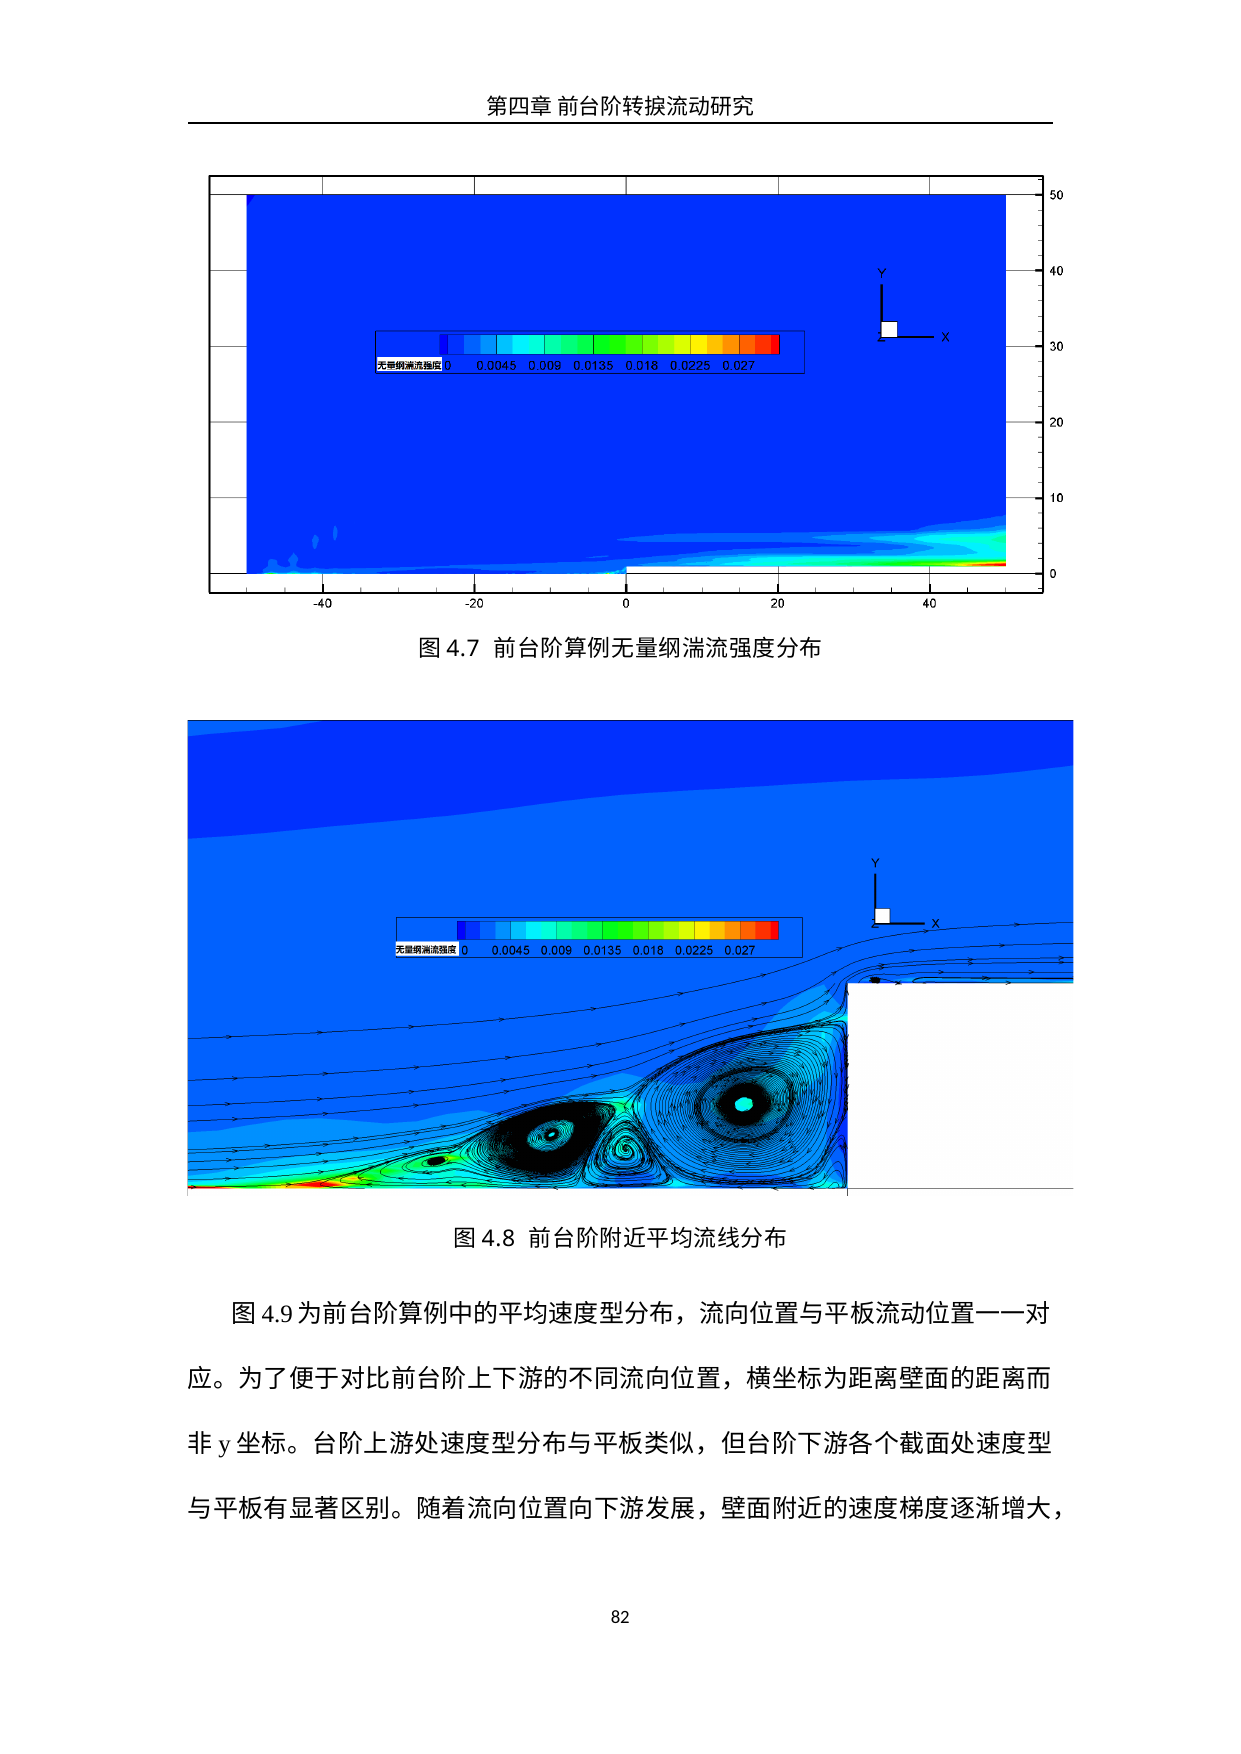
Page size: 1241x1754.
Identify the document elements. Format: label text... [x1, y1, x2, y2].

text 图4.7 前台阶算例无量纲湍流强度分布 [187, 629, 1053, 663]
picture [187, 720, 1074, 1196]
text 图4.8 前台阶附近平均流线分布 [187, 1220, 1053, 1254]
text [187, 1279, 1053, 1539]
picture [187, 162, 1074, 612]
